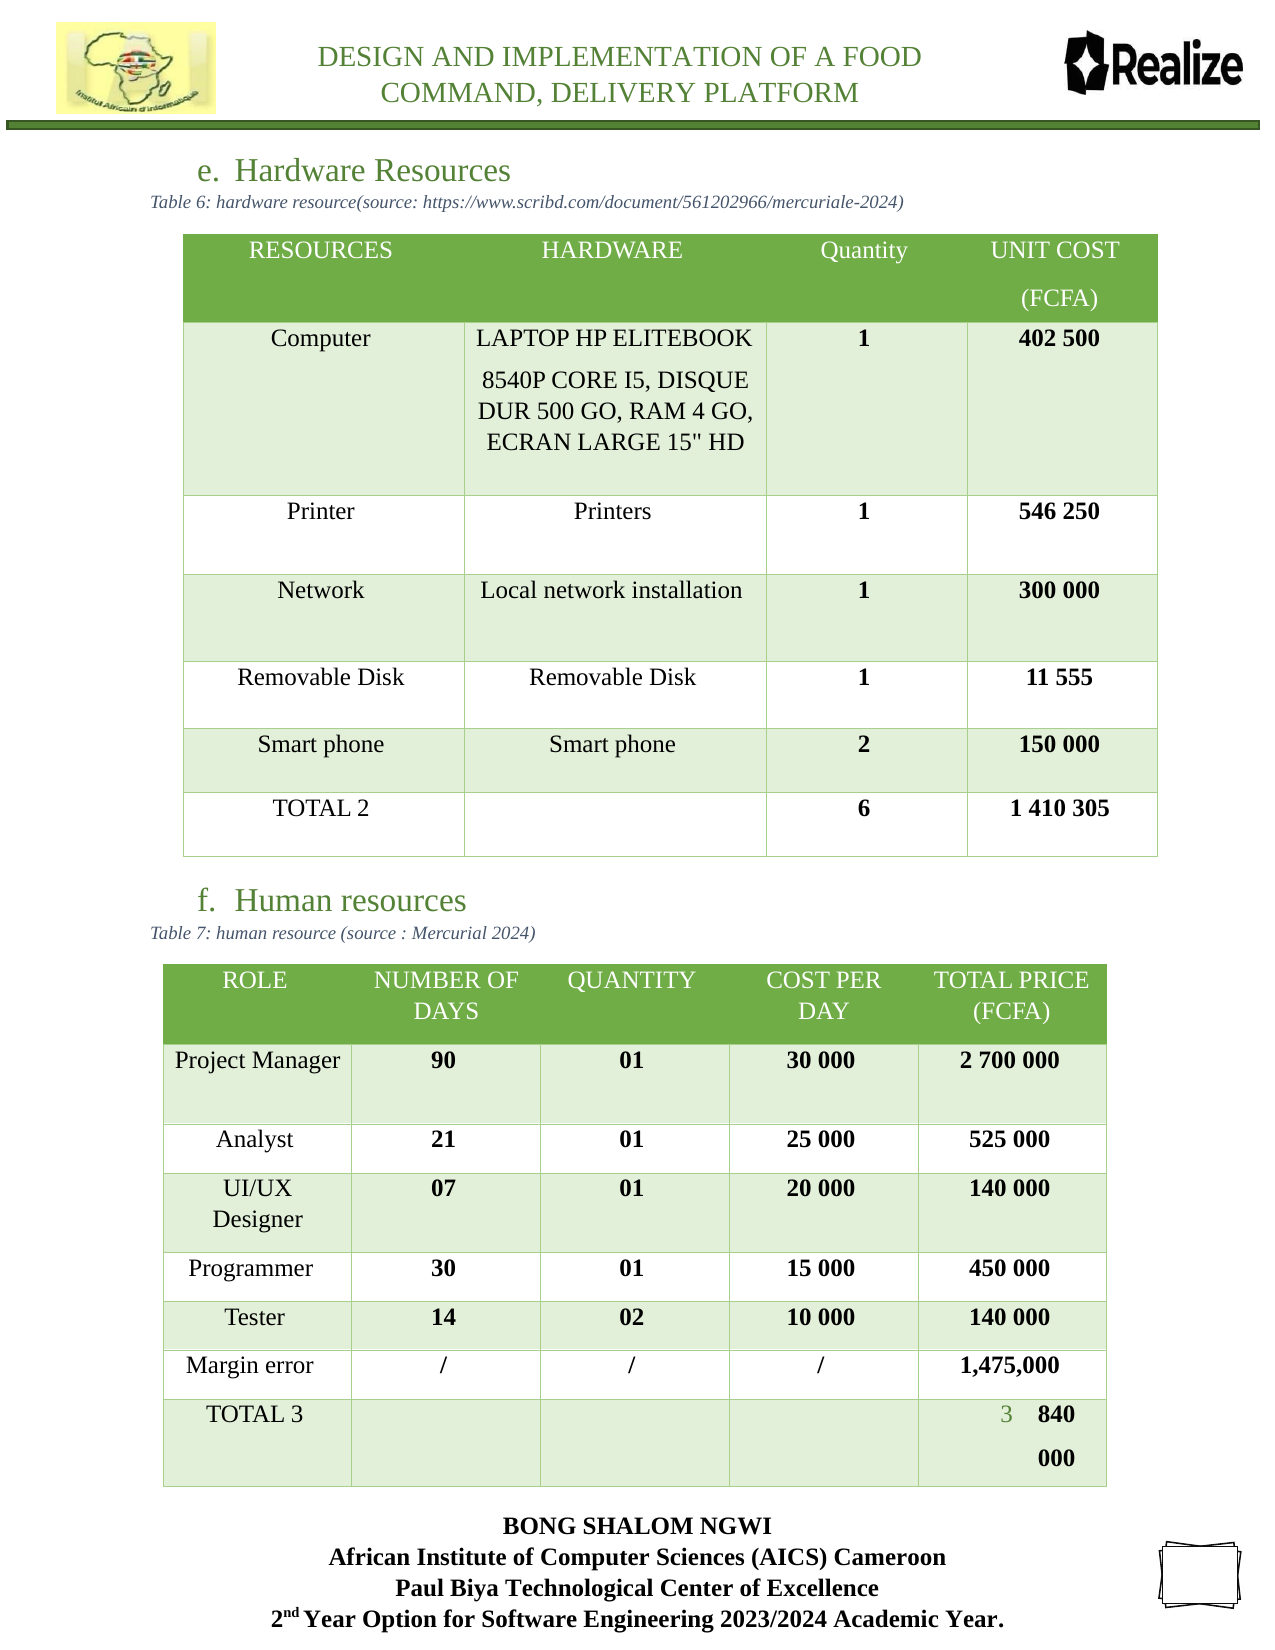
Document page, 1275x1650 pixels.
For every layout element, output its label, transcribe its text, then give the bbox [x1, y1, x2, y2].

table_cell Smart phone [465, 729, 766, 792]
table_header HARDWARE [465, 235, 766, 322]
table_cell 1 [767, 575, 967, 661]
table_cell Smart phone [184, 729, 464, 792]
table_cell 25 000 [730, 1125, 918, 1172]
table_cell UI/UX Designer [164, 1174, 351, 1252]
table_cell 1 410 305 [968, 793, 1157, 856]
table_cell / [730, 1351, 918, 1398]
table_cell 01 [541, 1125, 729, 1172]
table_cell [541, 1400, 729, 1486]
table_cell Tester [164, 1302, 351, 1349]
table_cell Printers [465, 496, 766, 574]
subtitle Human resources [197, 857, 1125, 919]
picture [56, 22, 216, 114]
table_cell 2 700 000 [919, 1045, 1106, 1123]
table_cell 140 000 [919, 1174, 1106, 1252]
subtitle Hardware Resources [197, 150, 1125, 188]
table_cell 01 [541, 1253, 729, 1301]
table_cell 150 000 [968, 729, 1157, 792]
table_cell 14 [352, 1302, 540, 1349]
table_cell 01 [541, 1045, 729, 1123]
table_cell Printer [184, 496, 464, 574]
text Table 7: human resource (source : Mercurial 2024) [150, 922, 1125, 943]
table_cell LAPTOP HP ELITEBOOK 8540P CORE I5, DISQUE DUR 500 GO, RAM 4 GO, ECRAN LARGE 15" HD [465, 323, 766, 495]
table_cell 450 000 [919, 1253, 1106, 1301]
table_cell / [352, 1351, 540, 1398]
table_cell 525 000 [919, 1125, 1106, 1172]
table_cell Project Manager [164, 1045, 351, 1123]
table_header Quantity [767, 235, 967, 322]
table_cell 1,475,000 [919, 1351, 1106, 1398]
table_cell 02 [541, 1302, 729, 1349]
table_cell / [541, 1351, 729, 1398]
table_cell Network [184, 575, 464, 661]
table_cell TOTAL 2 [184, 793, 464, 856]
table_header ROLE [164, 965, 351, 1044]
table_cell 20 000 [730, 1174, 918, 1252]
table_cell 10 000 [730, 1302, 918, 1349]
table_cell [730, 1400, 918, 1486]
picture [1064, 30, 1243, 95]
table_cell 1 [767, 496, 967, 574]
table_header QUANTITY [541, 965, 729, 1044]
table_header COST PER DAY [730, 965, 918, 1044]
table_cell 21 [352, 1125, 540, 1172]
table_cell Computer [184, 323, 464, 495]
table_cell 2 [767, 729, 967, 792]
table_cell 840 000 [919, 1400, 1106, 1486]
table_cell 546 250 [968, 496, 1157, 574]
table_cell 1 [767, 323, 967, 495]
table_cell Analyst [164, 1125, 351, 1172]
table_cell [352, 1400, 540, 1486]
table_cell Removable Disk [184, 662, 464, 728]
table_cell 140 000 [919, 1302, 1106, 1349]
table_cell 30 [352, 1253, 540, 1301]
table_cell 300 000 [968, 575, 1157, 661]
table_header RESOURCES [184, 235, 464, 322]
table_cell TOTAL 3 [164, 1400, 351, 1486]
table_cell Removable Disk [465, 662, 766, 728]
text Table 6: hardware resource(source: https://www.scribd.com/document/561202966/mercuriale-2024) [150, 191, 1125, 213]
table_cell 1 [767, 662, 967, 728]
table_cell [465, 793, 766, 856]
table_header UNIT COST (FCFA) [968, 235, 1157, 322]
table_cell Local network installation [465, 575, 766, 661]
table_header NUMBER OF DAYS [352, 965, 540, 1044]
table_cell 6 [767, 793, 967, 856]
table_cell 07 [352, 1174, 540, 1252]
table_header TOTAL PRICE (FCFA) [919, 965, 1106, 1044]
table_cell 402 500 [968, 323, 1157, 495]
table_cell 11 555 [968, 662, 1157, 728]
table_cell Margin error [164, 1351, 351, 1398]
table_cell 30 000 [730, 1045, 918, 1123]
table_cell 90 [352, 1045, 540, 1123]
table_cell 15 000 [730, 1253, 918, 1301]
table_cell Programmer [164, 1253, 351, 1301]
table_cell 01 [541, 1174, 729, 1252]
